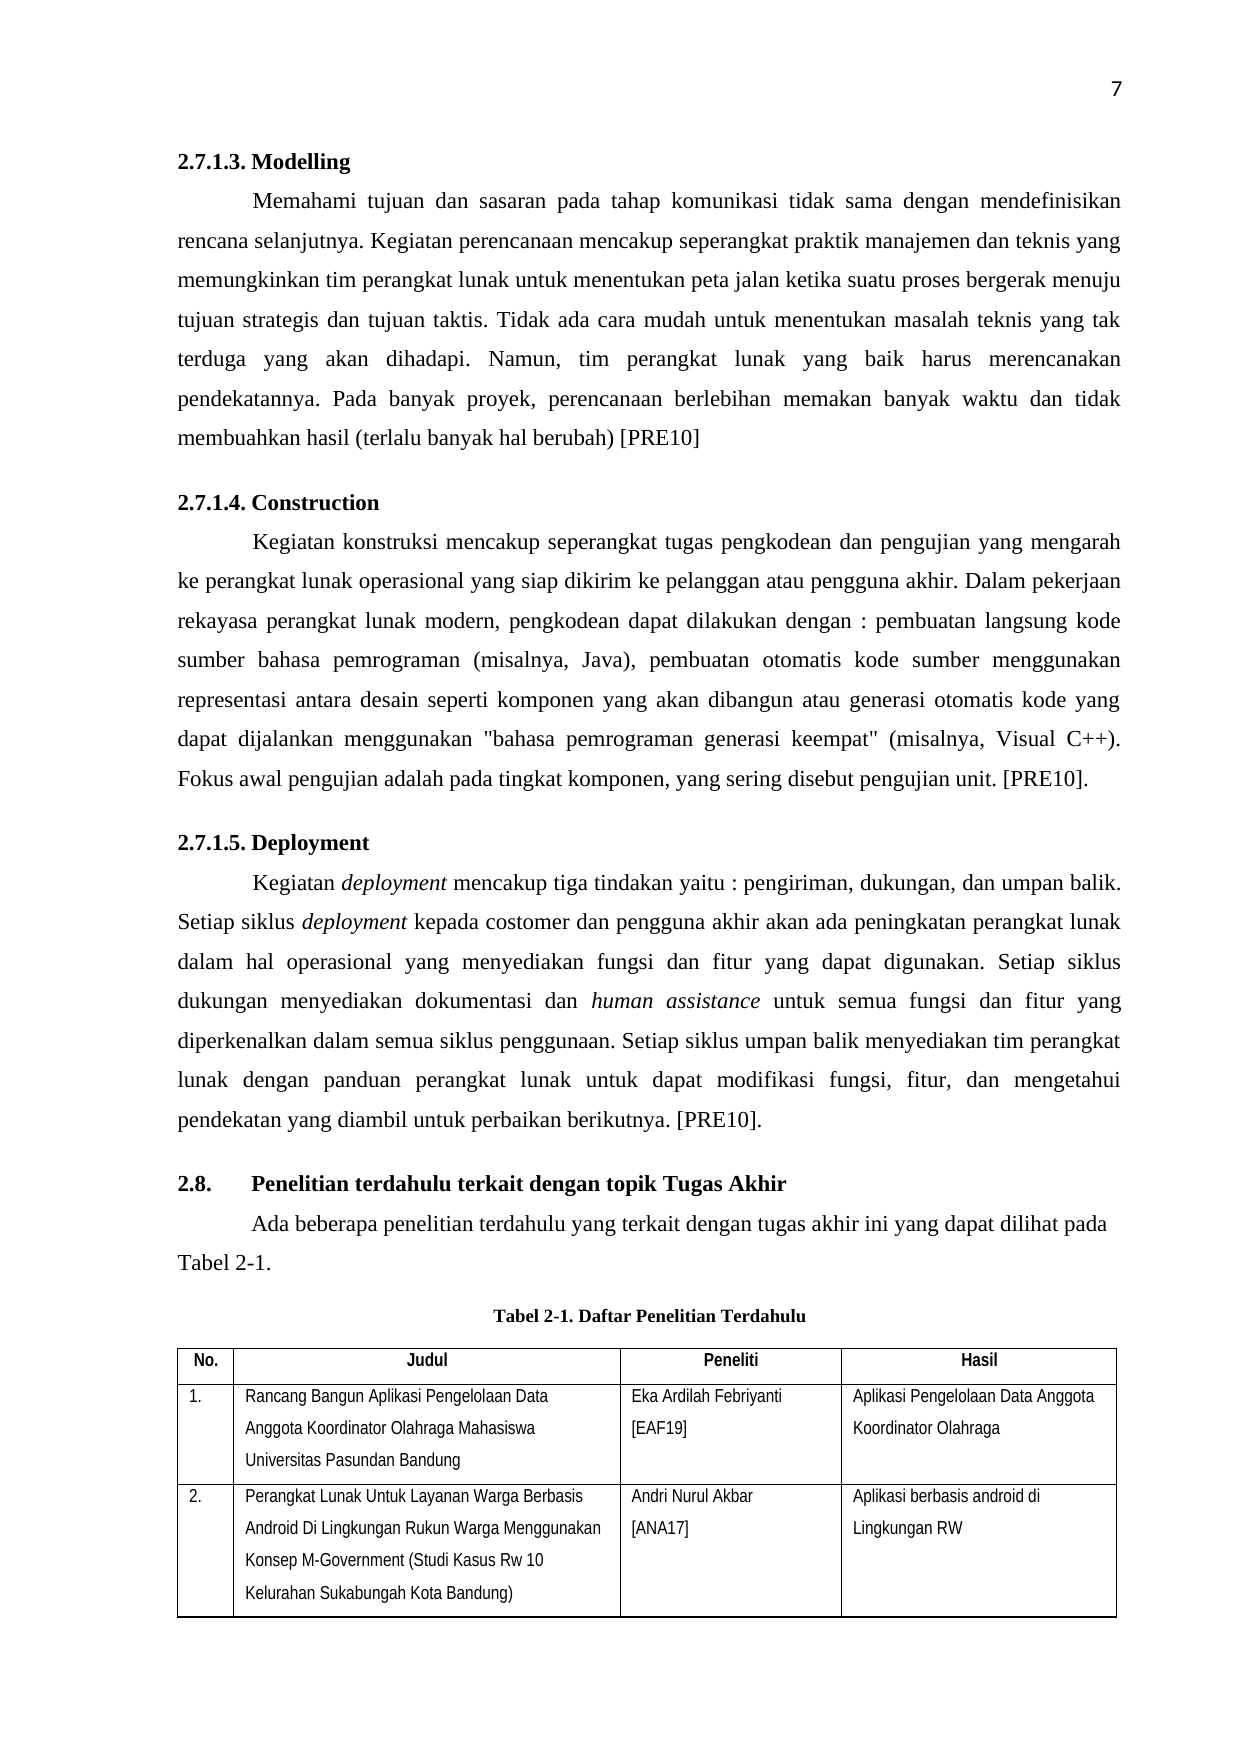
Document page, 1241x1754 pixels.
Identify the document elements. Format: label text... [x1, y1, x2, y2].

table_cell Perangkat Lunak Untuk Layanan Warga Berbasis Android Di Lingkungan Rukun Warga Menggunakan Konsep M-Government (Studi Kasus Rw 10 Kelurahan Sukabungah Kota Bandung) [234, 1485, 620, 1616]
subtitle Construction [177, 488, 1122, 515]
table_cell Andri Nurul Akbar [ANA17] [621, 1485, 841, 1616]
table_header Judul [234, 1349, 620, 1383]
table_cell 1. [178, 1385, 233, 1484]
subtitle Penelitian terdahulu terkait dengan topik Tugas Akhir [177, 1170, 1122, 1197]
text Ada beberapa penelitian terdahulu yang terkait dengan tugas akhir ini yang dapat dilihat pada Tabel 2-1. [177, 1210, 1122, 1276]
table_cell Aplikasi Pengelolaan Data Anggota Koordinator Olahraga [842, 1385, 1116, 1484]
table_header Hasil [842, 1349, 1116, 1383]
subtitle Modelling [177, 148, 1122, 174]
text Kegiatan konstruksi mencakup seperangkat tugas pengkodean dan pengujian yang mengarah ke perangkat lunak operasional yang siap dikirim ke pelanggan atau pengguna akhir. Dalam pekerjaan rekayasa perangkat lunak modern, pengkodean dapat dilakukan dengan : pembuatan langsung kode sumber bahasa pemrograman (misalnya, Java), pembuatan otomatis kode sumber menggunakan representasi antara desain seperti komponen yang akan dibangun atau generasi otomatis kode yang dapat dijalankan menggunakan "bahasa pemrograman generasi keempat" (misalnya, Visual C++). Fokus awal pengujian adalah pada tingkat komponen, yang sering disebut pengujian unit. [PRE10]. [177, 528, 1122, 791]
table_cell Eka Ardilah Febriyanti [EAF19] [621, 1385, 841, 1484]
text Tabel 2-1. Daftar Penelitian Terdahulu [177, 1305, 1122, 1327]
table_cell 2. [178, 1485, 233, 1616]
table_header No. [178, 1349, 233, 1383]
table_cell Aplikasi berbasis android di Lingkungan RW [842, 1485, 1116, 1616]
table_cell Rancang Bangun Aplikasi Pengelolaan Data Anggota Koordinator Olahraga Mahasiswa Universitas Pasundan Bandung [234, 1385, 620, 1484]
subtitle Deployment [177, 829, 1122, 856]
text Kegiatan deployment mencakup tiga tindakan yaitu : pengiriman, dukungan, dan umpan balik. Setiap siklus deployment kepada costomer dan pengguna akhir akan ada peningkatan perangkat lunak dalam hal operasional yang menyediakan fungsi dan fitur yang dapat digunakan. Setiap siklus dukungan menyediakan dokumentasi dan human assistance untuk semua fungsi dan fitur yang diperkenalkan dalam semua siklus penggunaan. Setiap siklus umpan balik menyediakan tim perangkat lunak dengan panduan perangkat lunak untuk dapat modifikasi fungsi, fitur, dan mengetahui pendekatan yang diambil untuk perbaikan berikutnya. [PRE10]. [177, 869, 1122, 1132]
table_header Peneliti [621, 1349, 841, 1383]
